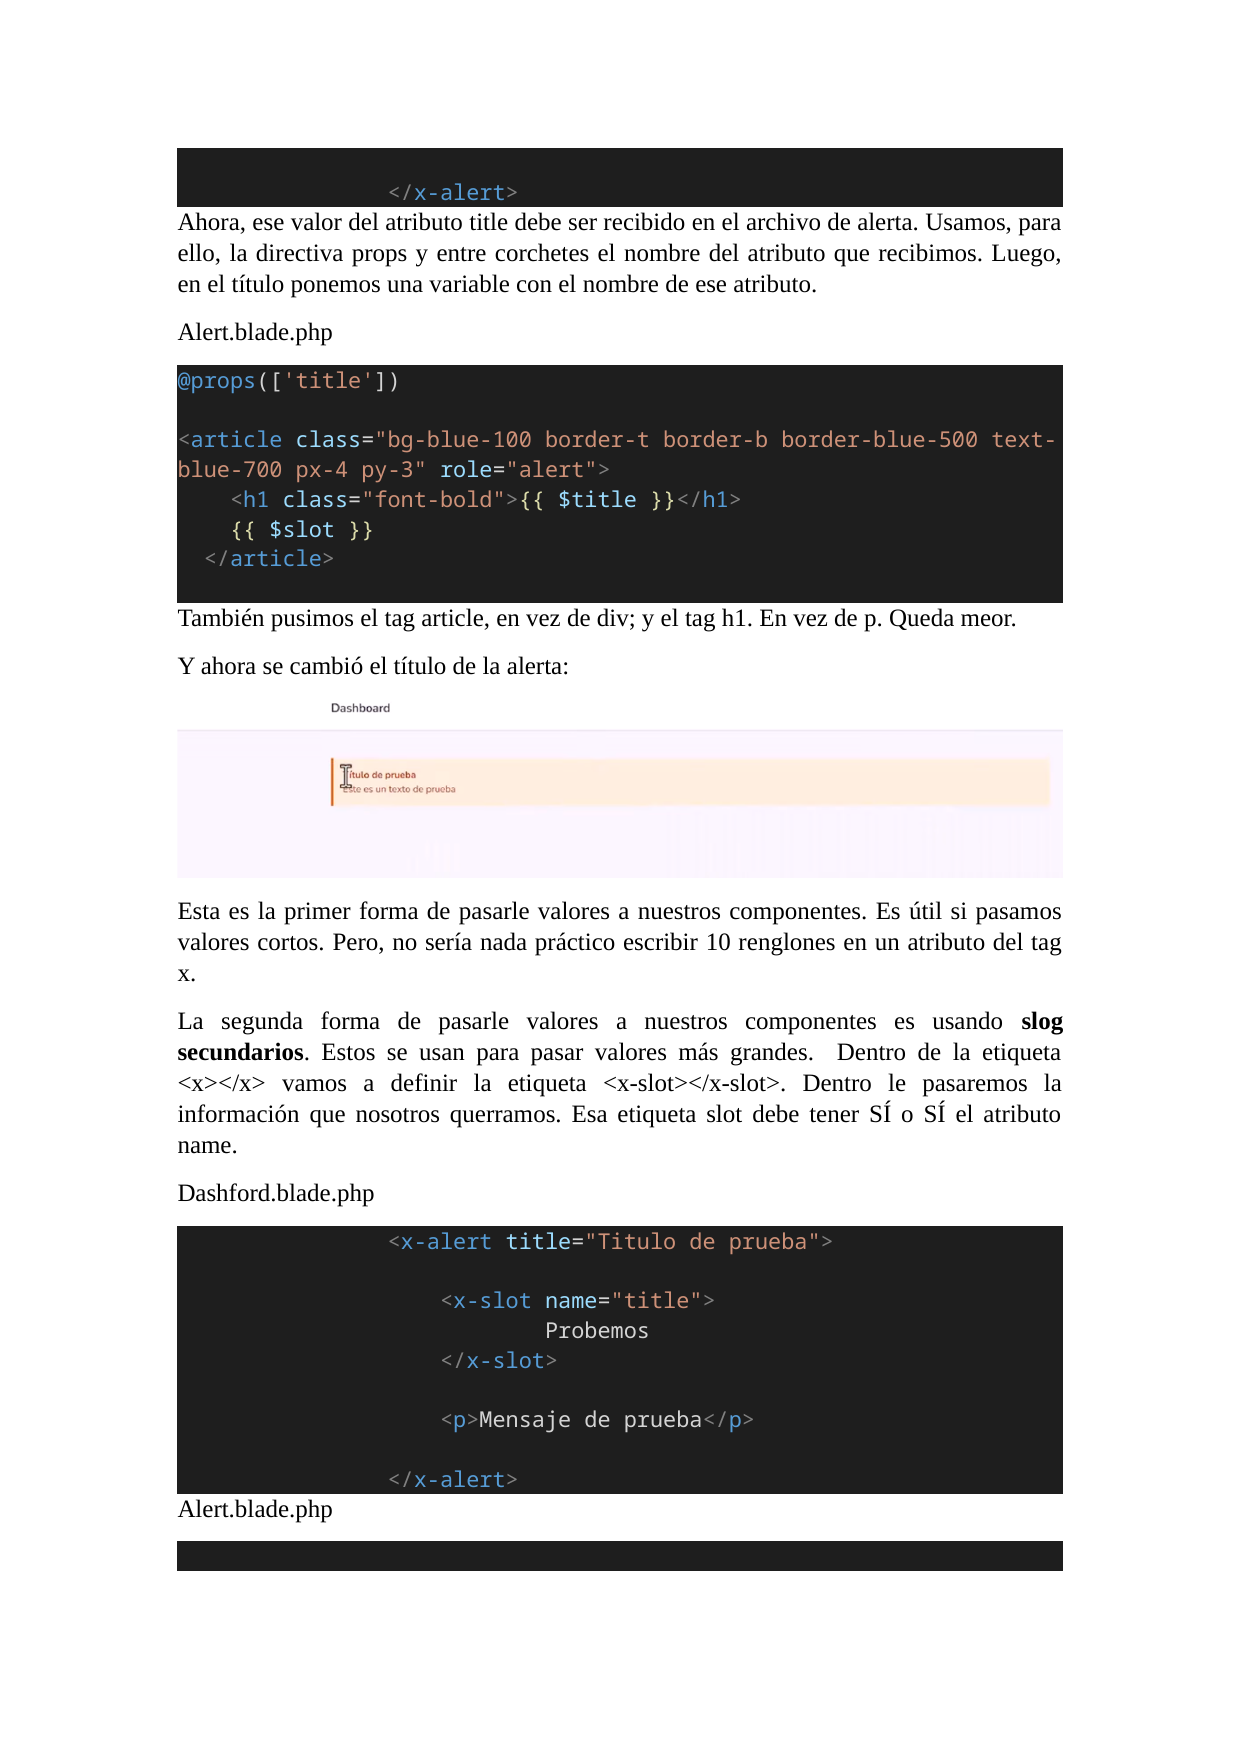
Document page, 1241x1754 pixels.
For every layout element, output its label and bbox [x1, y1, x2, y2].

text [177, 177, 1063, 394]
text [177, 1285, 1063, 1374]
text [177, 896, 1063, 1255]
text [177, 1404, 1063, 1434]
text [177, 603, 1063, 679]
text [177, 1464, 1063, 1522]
picture [177, 698, 1063, 878]
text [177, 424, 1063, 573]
